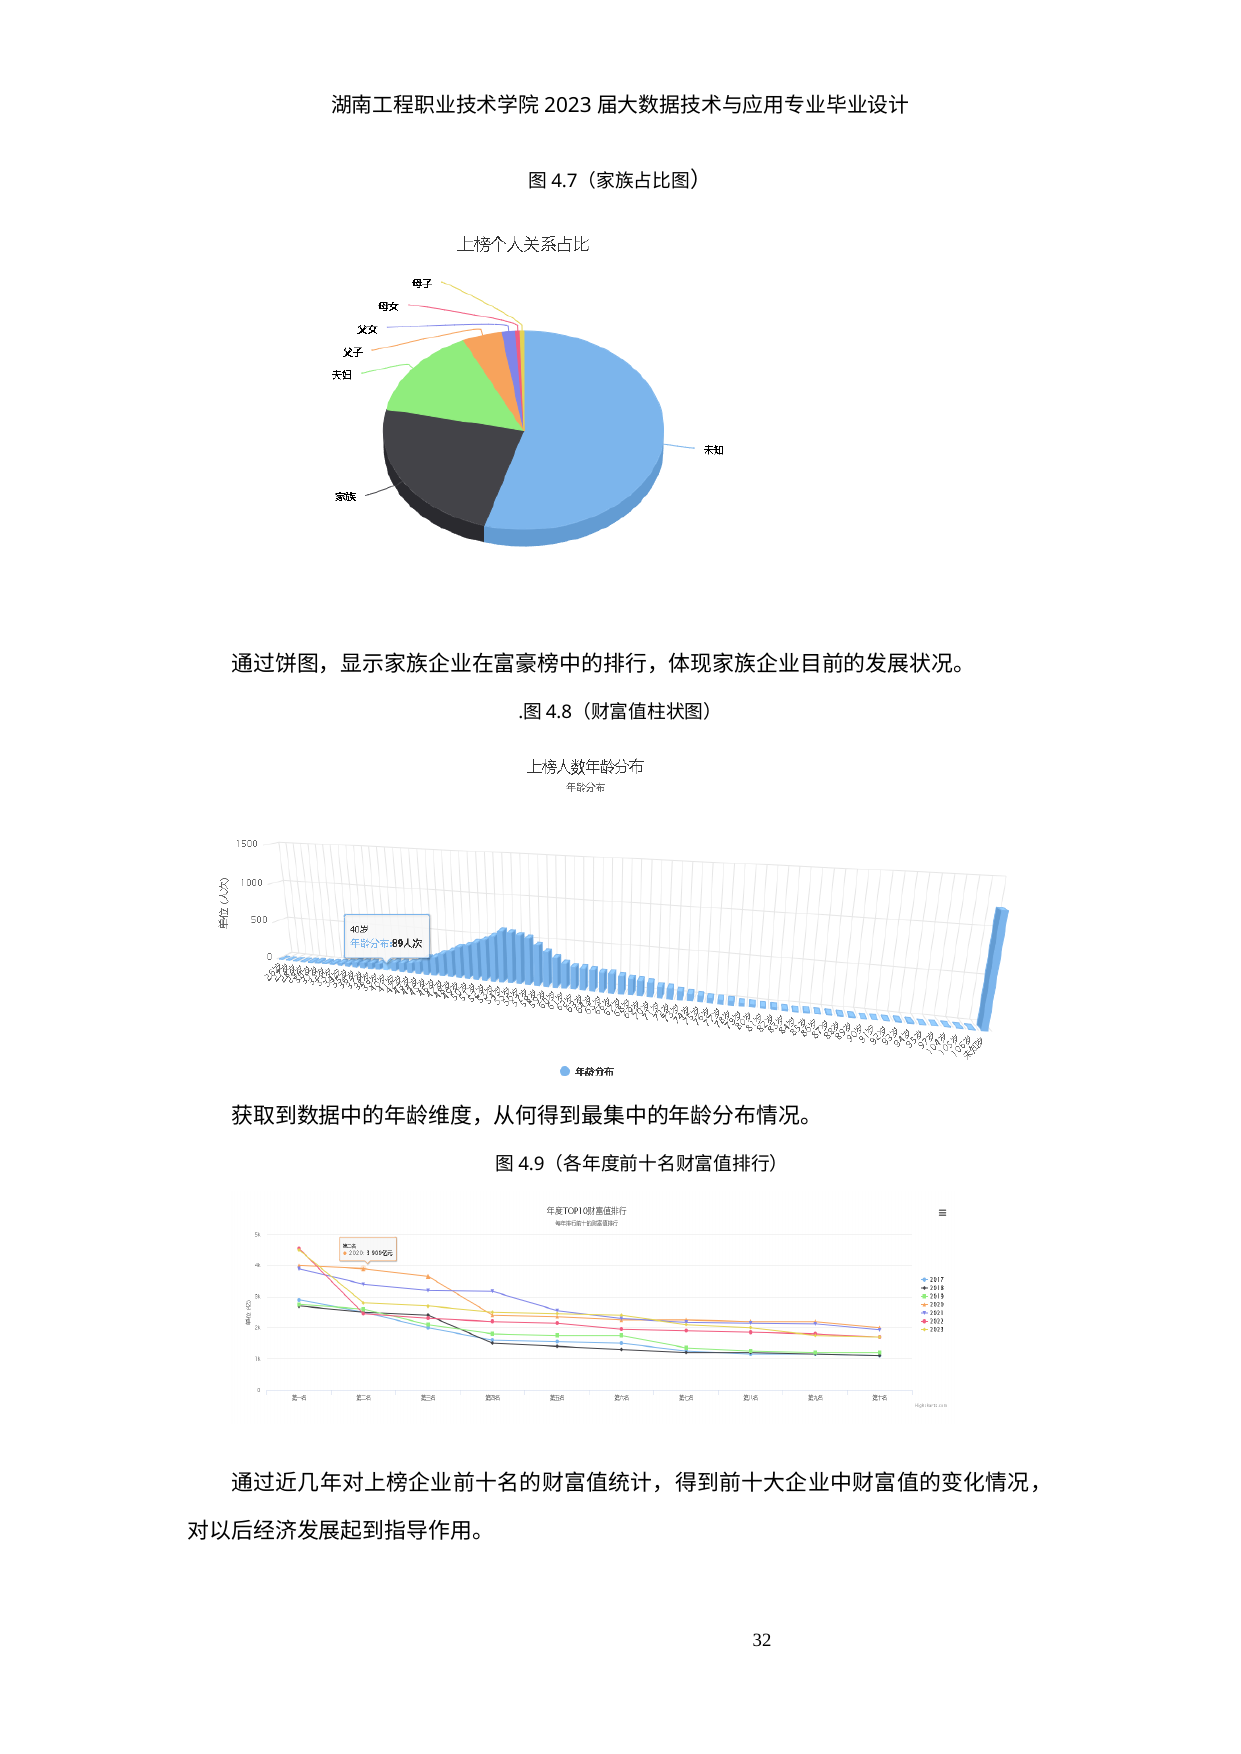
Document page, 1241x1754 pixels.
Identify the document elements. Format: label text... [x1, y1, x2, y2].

list 获取到数据中的年龄维度，从何得到最集中的年龄分布情况。 [187, 1097, 1053, 1130]
list 通过近几年对上榜企业前十名的财富值统计，得到前十大企业中财富值的变化情况，对以后经济发展起到指导作用。 [187, 1464, 1053, 1546]
list 图4.7（家族占比图） [187, 162, 1053, 194]
list .图4.8（财富值柱状图） [187, 694, 1053, 726]
picture [214, 739, 1026, 1088]
list 通过饼图，显示家族企业在富豪榜中的排行，体现家族企业目前的发展状况。 [187, 645, 1053, 678]
picture [187, 210, 905, 624]
picture [231, 1191, 955, 1424]
list 图4.9（各年度前十名财富值排行） [187, 1146, 1053, 1178]
